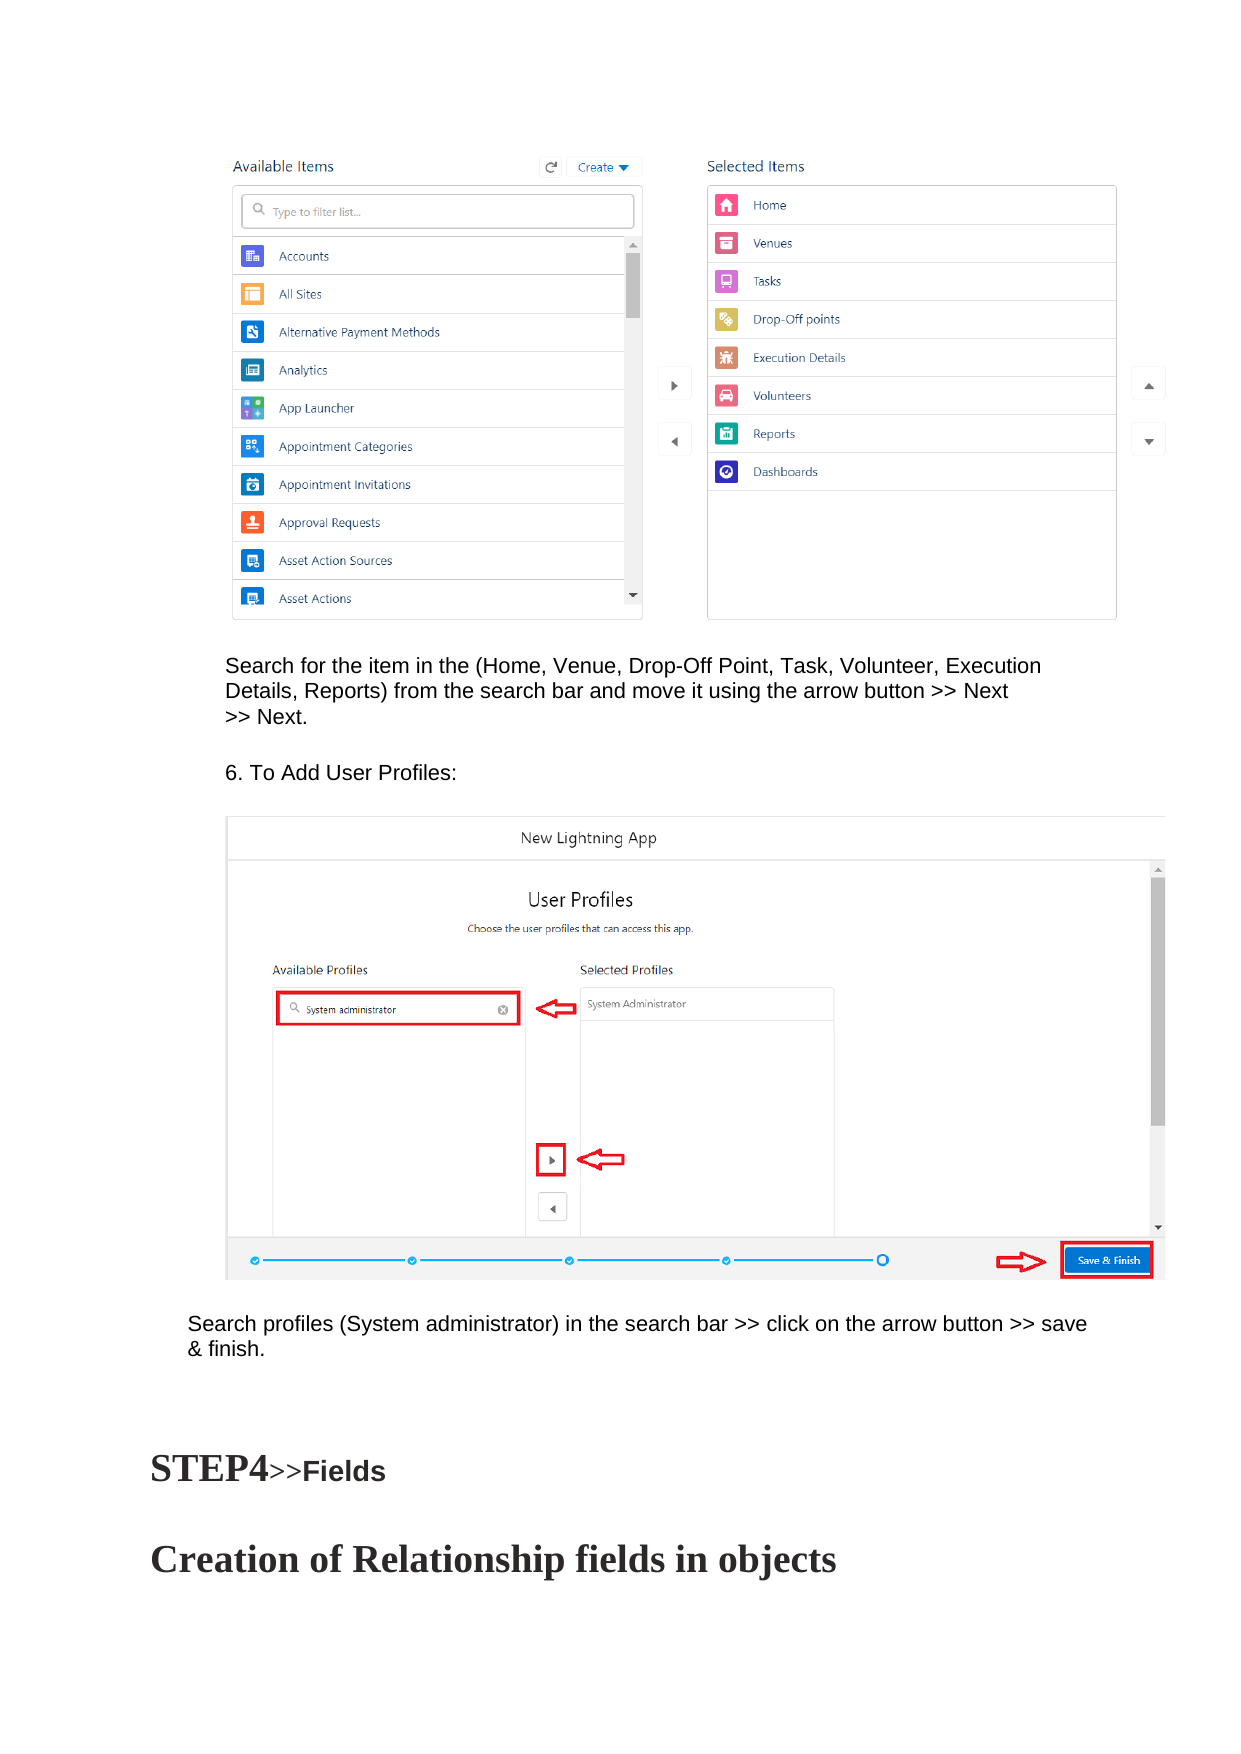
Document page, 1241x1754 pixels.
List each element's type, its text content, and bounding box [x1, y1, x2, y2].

subtitle Creation of Relationship fields in objects [150, 1521, 1090, 1581]
subtitle STEP4>>Fields [150, 1431, 1090, 1490]
text Search profiles (System administrator) in the search bar >> click on the arrow button >> save & finish. [187, 1310, 1090, 1361]
text Search for the item in the (Home, Venue, Drop-Off Point, Task, Volunteer, Execution Details, Reports) from the search bar and move it using the arrow button >> Next >> Next. [225, 653, 1090, 729]
text 6. To Add User Profiles: [225, 760, 1090, 785]
picture [225, 150, 1169, 622]
picture [225, 816, 1166, 1280]
